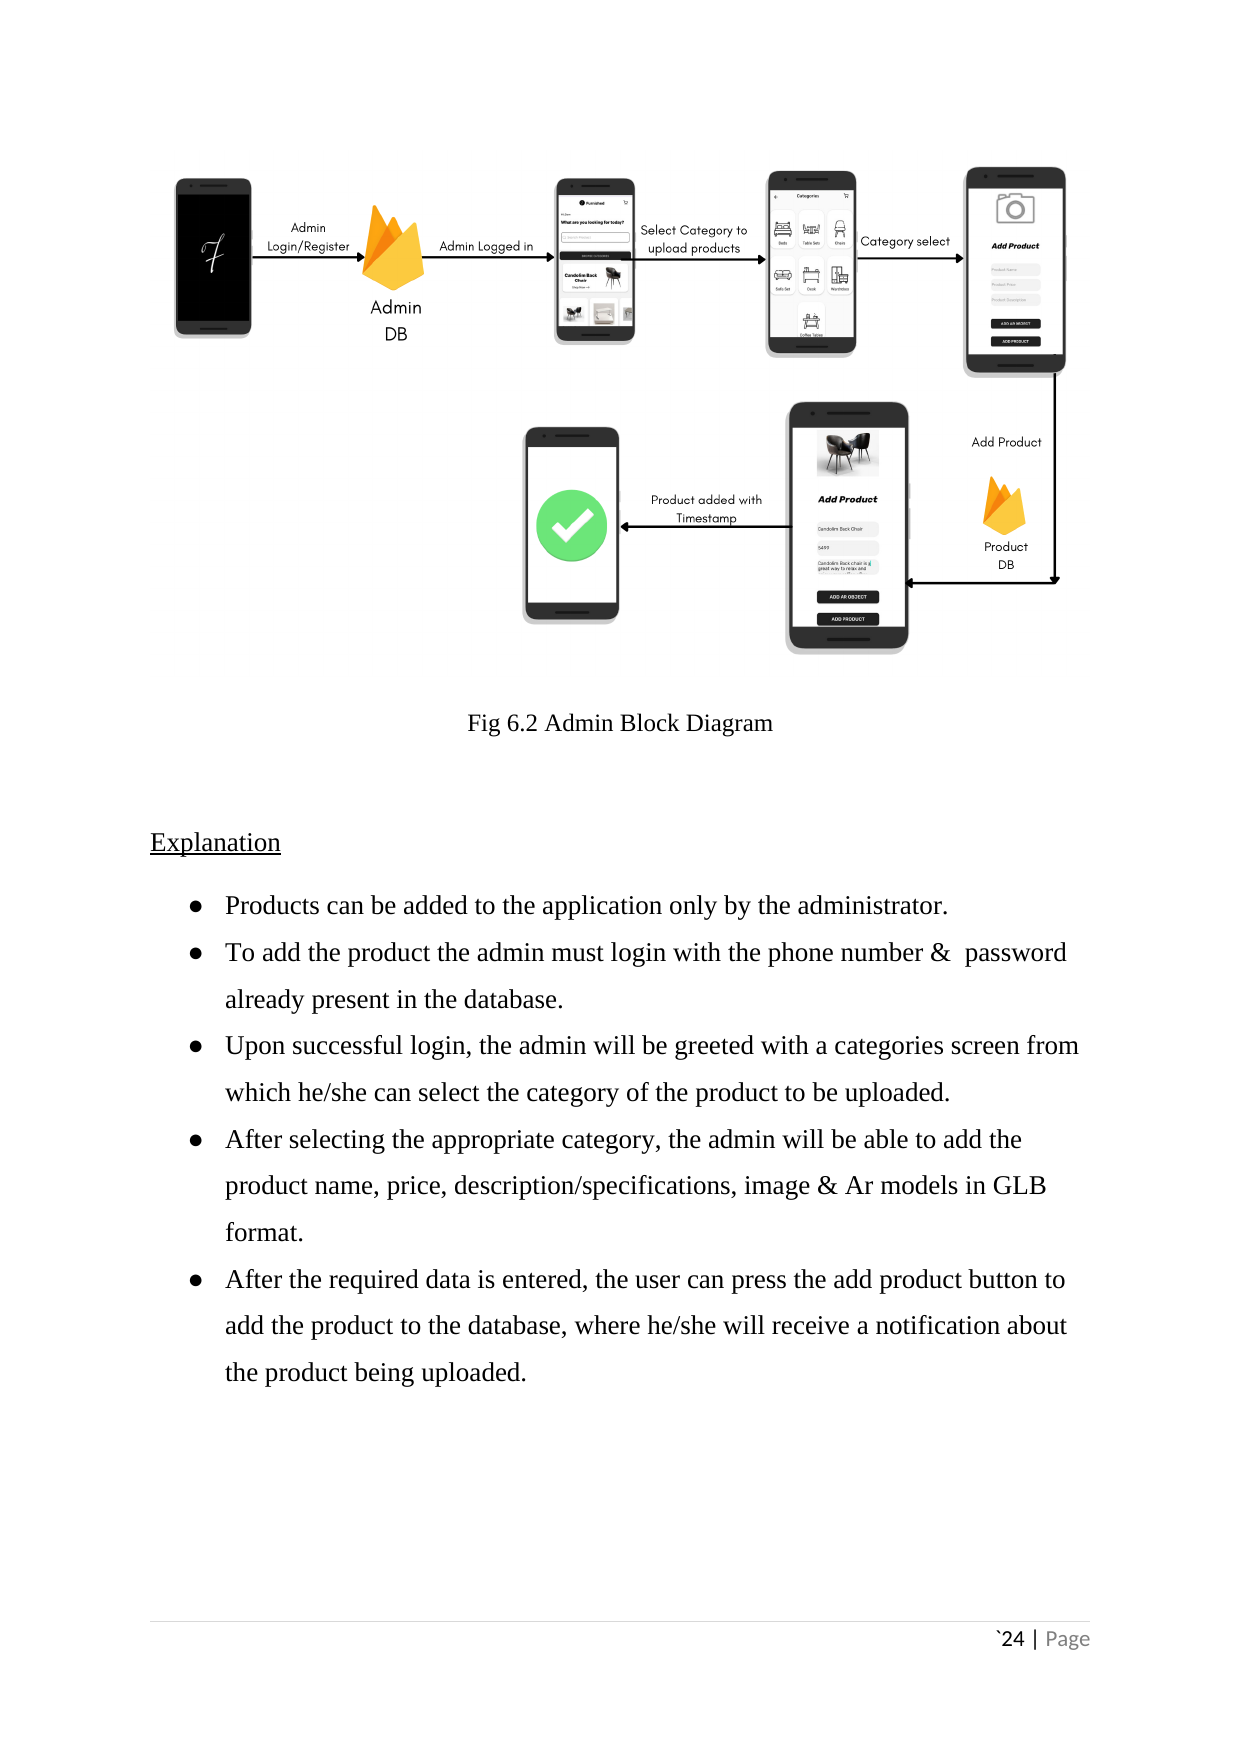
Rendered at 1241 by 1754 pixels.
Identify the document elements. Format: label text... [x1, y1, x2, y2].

picture [150, 150, 1091, 677]
text Explanation [150, 826, 1090, 857]
list Products can be added to the application only by the administrator. [187, 889, 1090, 921]
list After selecting the appropriate category, the admin will be able to add the product name, price, description/specifications, image & Ar models in GLB format. [187, 1123, 1090, 1247]
text Fig 6.2 Admin Block Diagram [150, 708, 1090, 736]
list After the required data is entered, the user can press the add product button to add the product to the database, where he/she will receive a notification about the product being uploaded. [187, 1263, 1090, 1387]
list To add the product the admin must login with the phone number & password already present in the database. [187, 936, 1090, 1014]
list Upon successful login, the admin will be greeted with a categories screen from which he/she can select the category of the product to be uploaded. [187, 1029, 1090, 1107]
